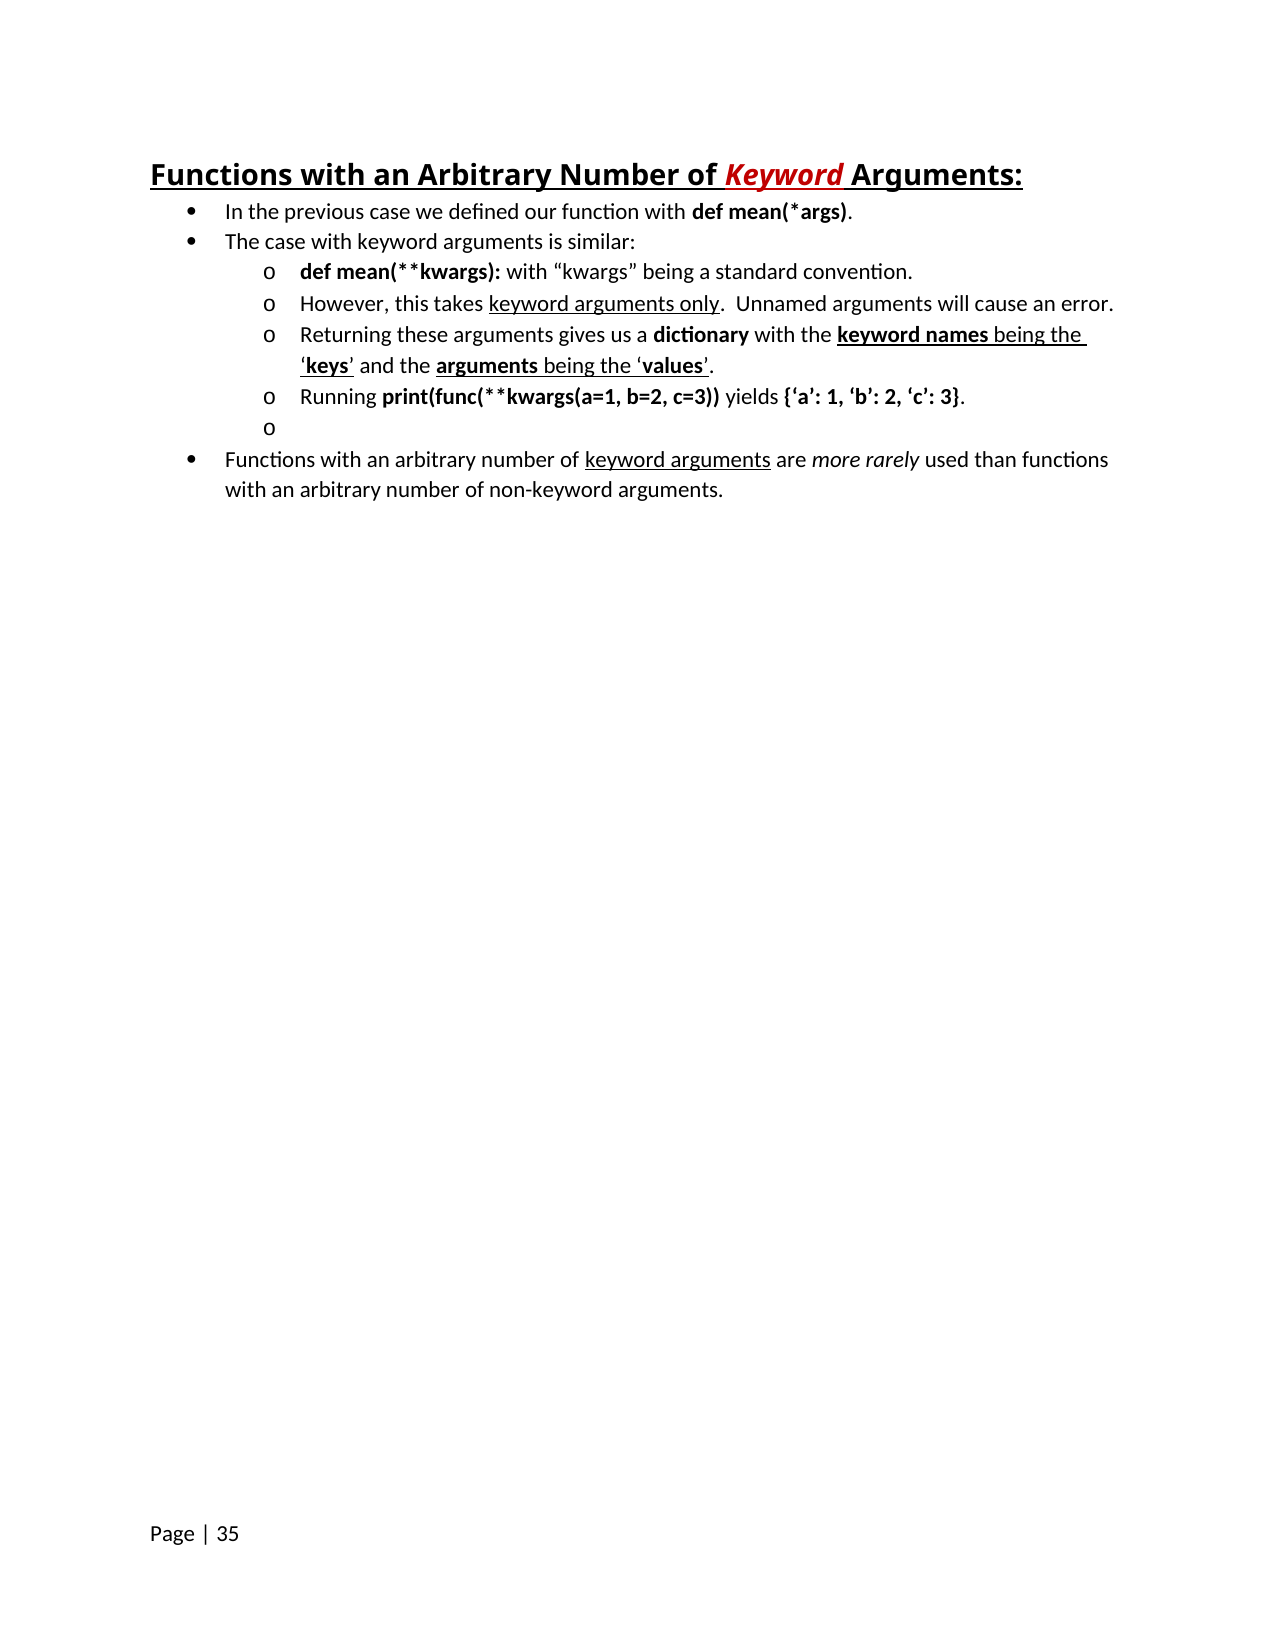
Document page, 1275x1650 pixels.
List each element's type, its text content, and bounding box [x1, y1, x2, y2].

list However, this takes keyword arguments only. Unnamed arguments will cause an error. [262, 289, 1125, 318]
list def mean(**kwargs): with “kwargs” being a standard convention. [262, 257, 1125, 287]
list Functions with an arbitrary number of keyword arguments are more rarely used than functions with an arbitrary number of non-keyword arguments. [187, 445, 1125, 503]
list Running print(func(**kwargs(a=1, b=2, c=3)) yields {‘a’: 1, ‘b’: 2, ‘c’: 3}. [262, 382, 1125, 411]
list In the previous case we defined our function with def mean(*args). [187, 197, 1125, 225]
list The case with keyword arguments is similar: [187, 227, 1125, 255]
list Returning these arguments gives us a dictionary with the keyword names being the ‘keys’ and the arguments being the ‘values’. [262, 320, 1125, 380]
subtitle Functions with an Arbitrary Number of Keyword Arguments: [150, 154, 1125, 194]
